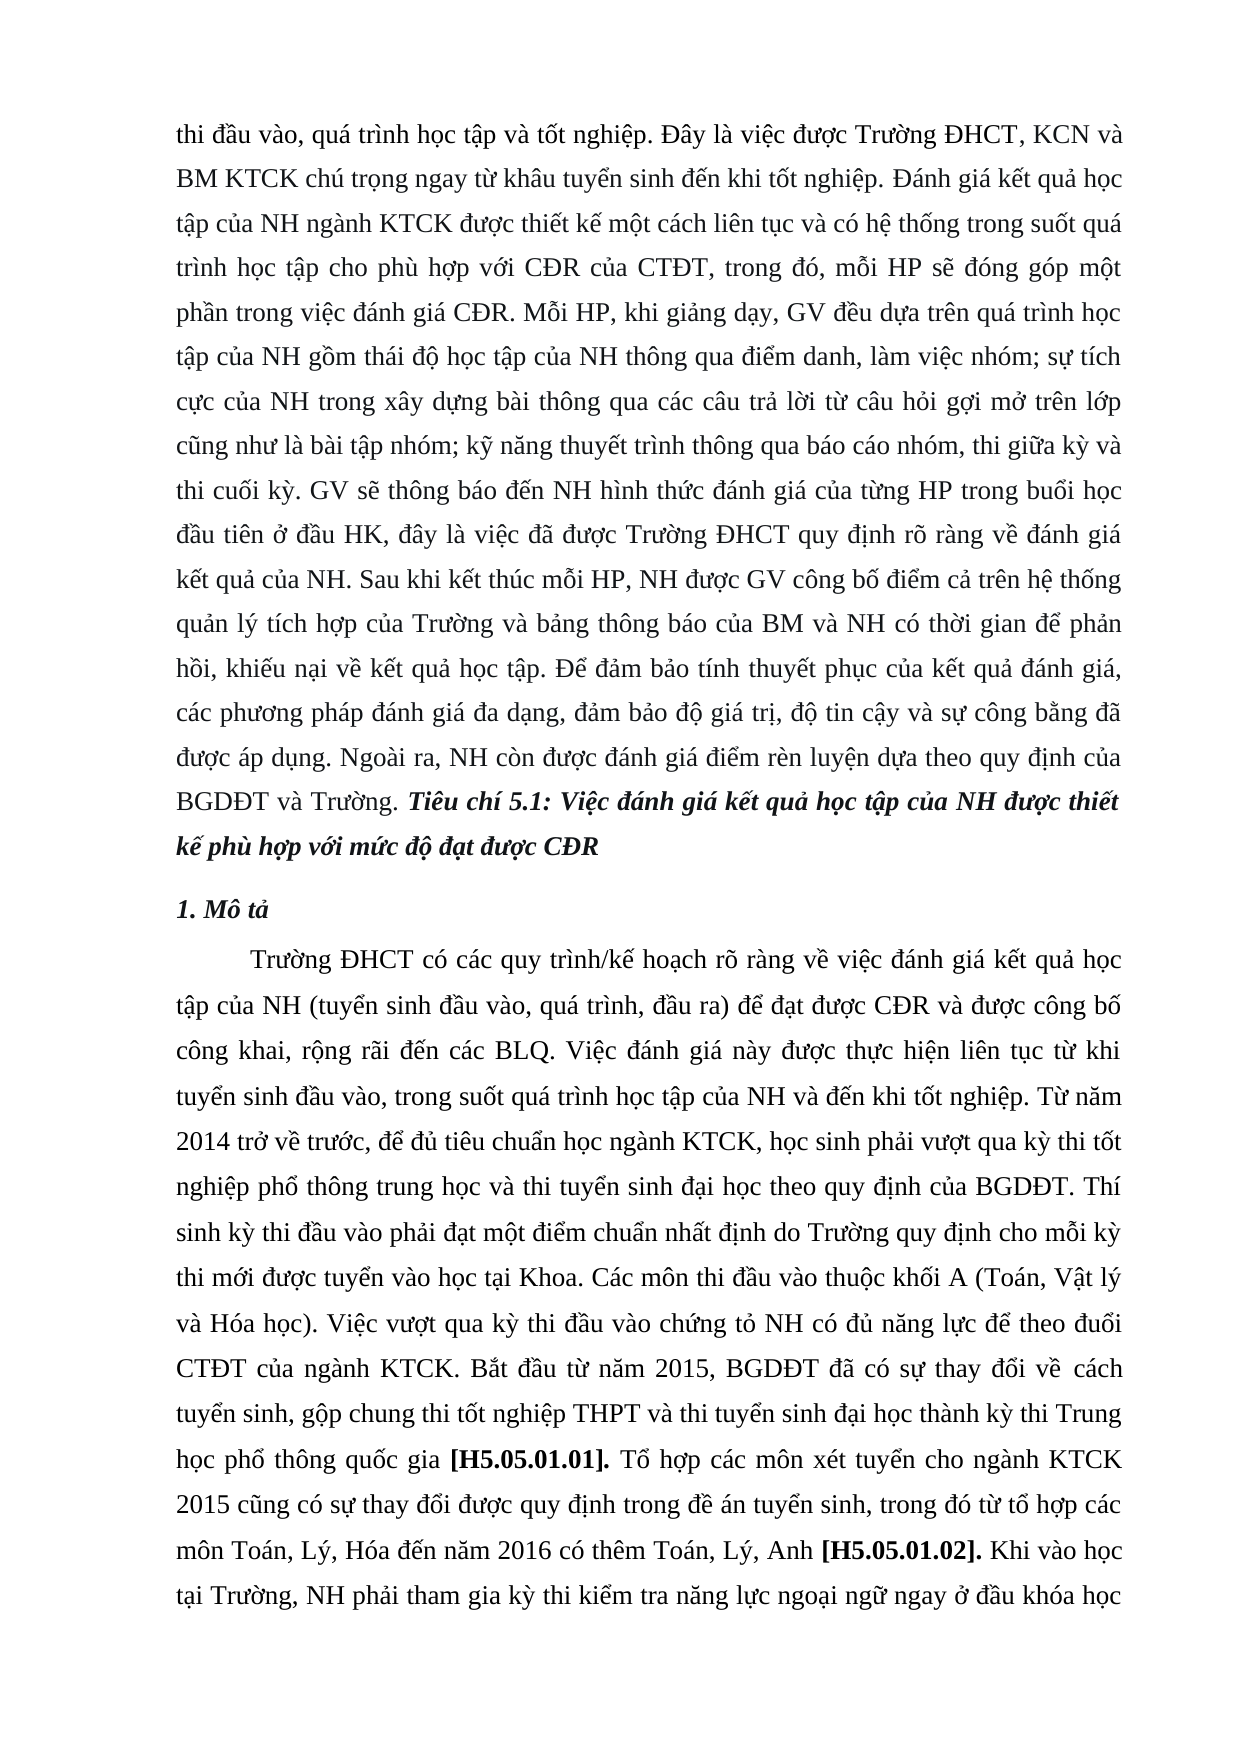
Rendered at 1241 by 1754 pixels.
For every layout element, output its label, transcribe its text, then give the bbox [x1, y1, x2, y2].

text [176, 943, 1123, 1610]
text 1. Mô tả [176, 894, 1123, 925]
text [176, 118, 1123, 861]
